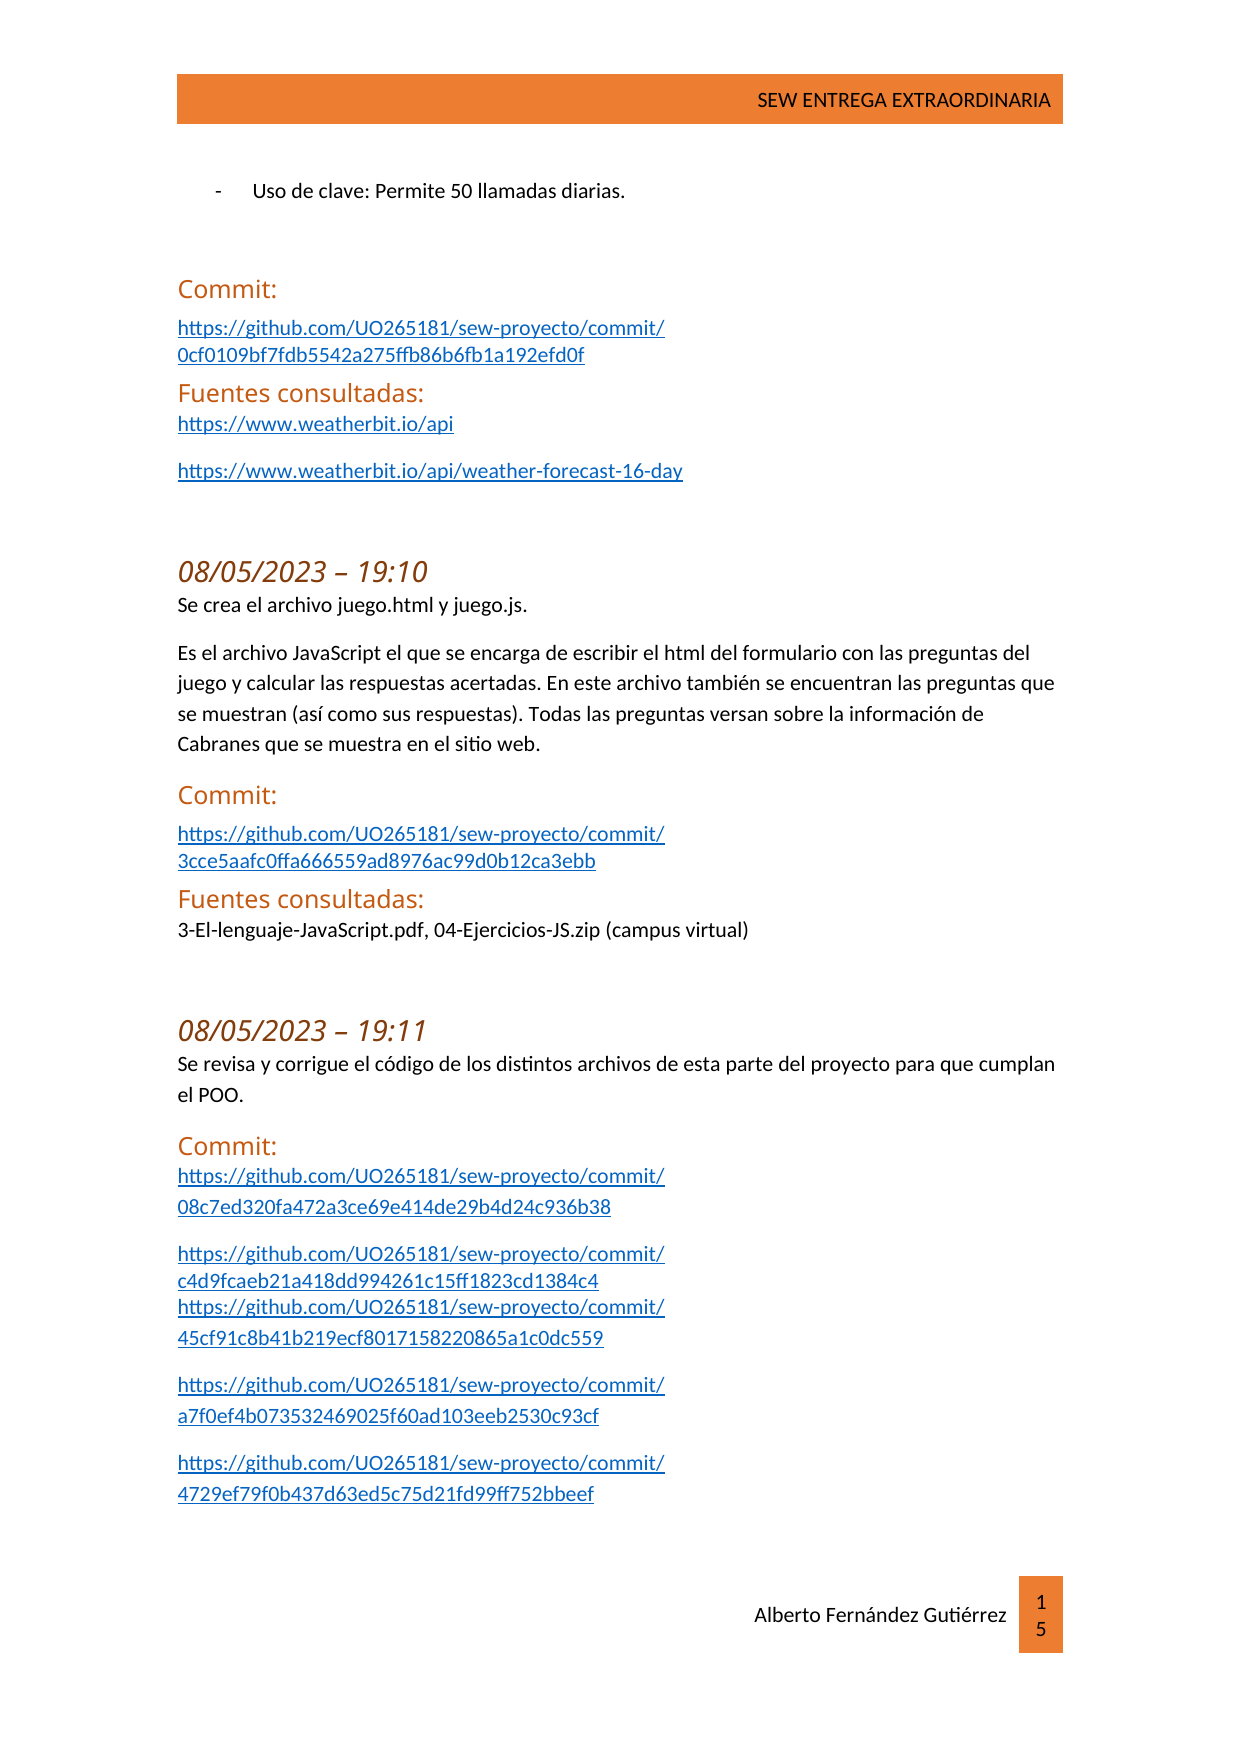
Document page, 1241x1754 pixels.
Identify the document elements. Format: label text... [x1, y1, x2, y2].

subtitle 08/05/2023 – 19:10 [177, 552, 1063, 591]
subtitle Fuentes consultadas: [177, 376, 1063, 410]
text https://github.com/UO265181/sew-proyecto/commit/4729ef79f0b437d63ed5c75d21fd99ff752bbeef [177, 1449, 1063, 1507]
text Se revisa y corrigue el código de los distintos archivos de esta parte del proyecto para que cumplan el POO. [177, 1050, 1063, 1108]
text https://github.com/UO265181/sew-proyecto/commit/45cf91c8b41b219ecf8017158220865a1c0dc559 [177, 1293, 1063, 1351]
subtitle https://github.com/UO265181/sew-proyecto/commit/c4d9fcaeb21a418dd994261c15ff1823cd1384c4 [177, 1240, 1063, 1293]
text https://www.weatherbit.io/api [177, 410, 1063, 437]
text 3-El-lenguaje-JavaScript.pdf, 04-Ejercicios-JS.zip (campus virtual) [177, 916, 1063, 943]
text Se crea el archivo juego.html y juego.js. [177, 591, 1063, 618]
text https://www.weatherbit.io/api/weather-forecast-16-day [177, 457, 1063, 484]
subtitle Fuentes consultadas: [177, 882, 1063, 916]
subtitle Commit: [177, 1128, 1063, 1162]
list Uso de clave: Permite 50 llamadas diarias. [215, 177, 1063, 204]
subtitle 08/05/2023 – 19:11 [177, 1011, 1063, 1050]
subtitle https://github.com/UO265181/sew-proyecto/commit/0cf0109bf7fdb5542a275ffb86b6fb1a192efd0f [177, 314, 1063, 367]
subtitle Commit: [177, 778, 1063, 812]
subtitle https://github.com/UO265181/sew-proyecto/commit/3cce5aafc0ffa666559ad8976ac99d0b12ca3ebb [177, 820, 1063, 874]
subtitle Commit: [177, 272, 1063, 306]
text https://github.com/UO265181/sew-proyecto/commit/08c7ed320fa472a3ce69e414de29b4d24c936b38 [177, 1162, 1063, 1219]
text https://github.com/UO265181/sew-proyecto/commit/a7f0ef4b073532469025f60ad103eeb2530c93cf [177, 1371, 1063, 1429]
text Es el archivo JavaScript el que se encarga de escribir el html del formulario con las preguntas del juego y calcular las respuestas acertadas. En este archivo también se encuentran las preguntas que se muestran (así como sus respuestas). Todas las preguntas versan sobre la información de Cabranes que se muestra en el sitio web. [177, 639, 1063, 757]
